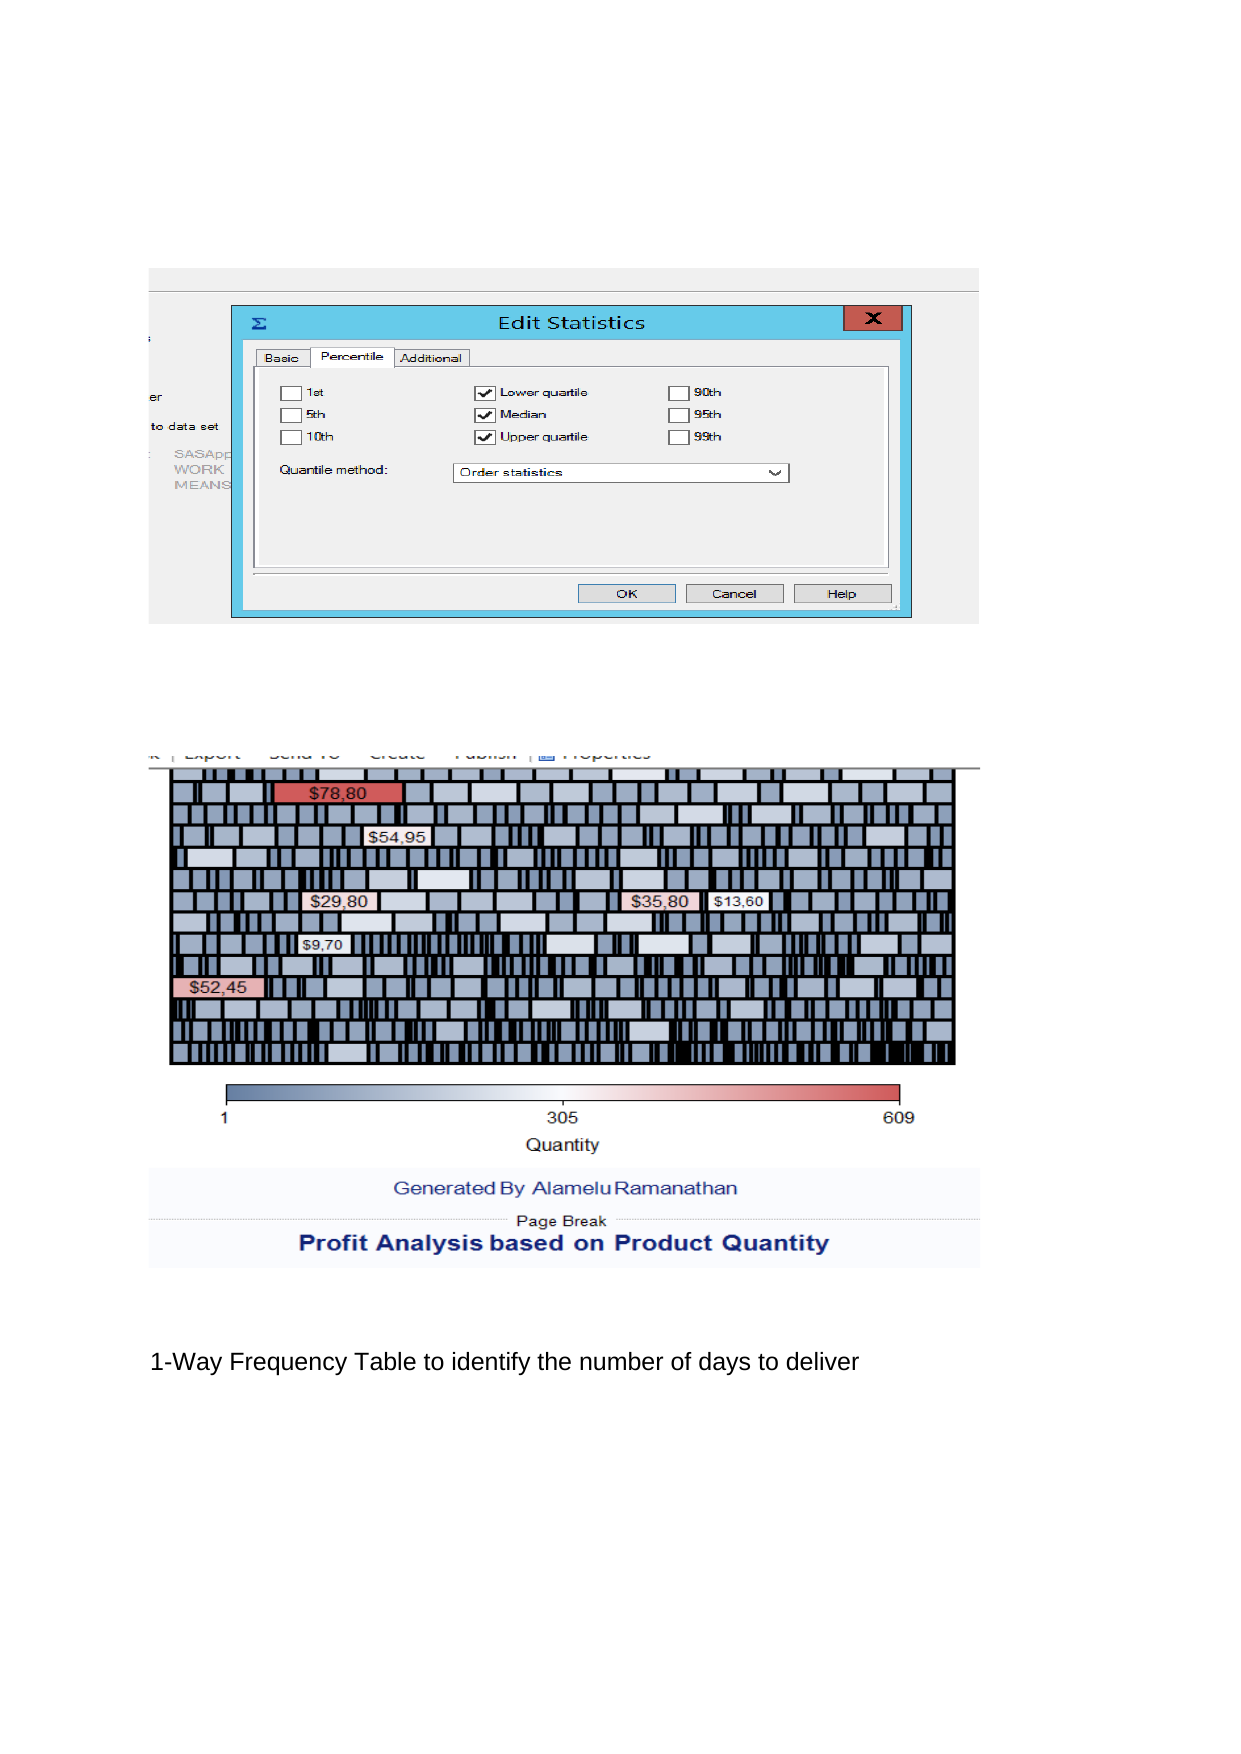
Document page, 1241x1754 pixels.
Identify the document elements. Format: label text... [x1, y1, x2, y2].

picture [148, 268, 979, 624]
picture [148, 756, 981, 1268]
text 1-Way Frequency Table to identify the number of days to deliver [150, 1346, 1097, 1375]
